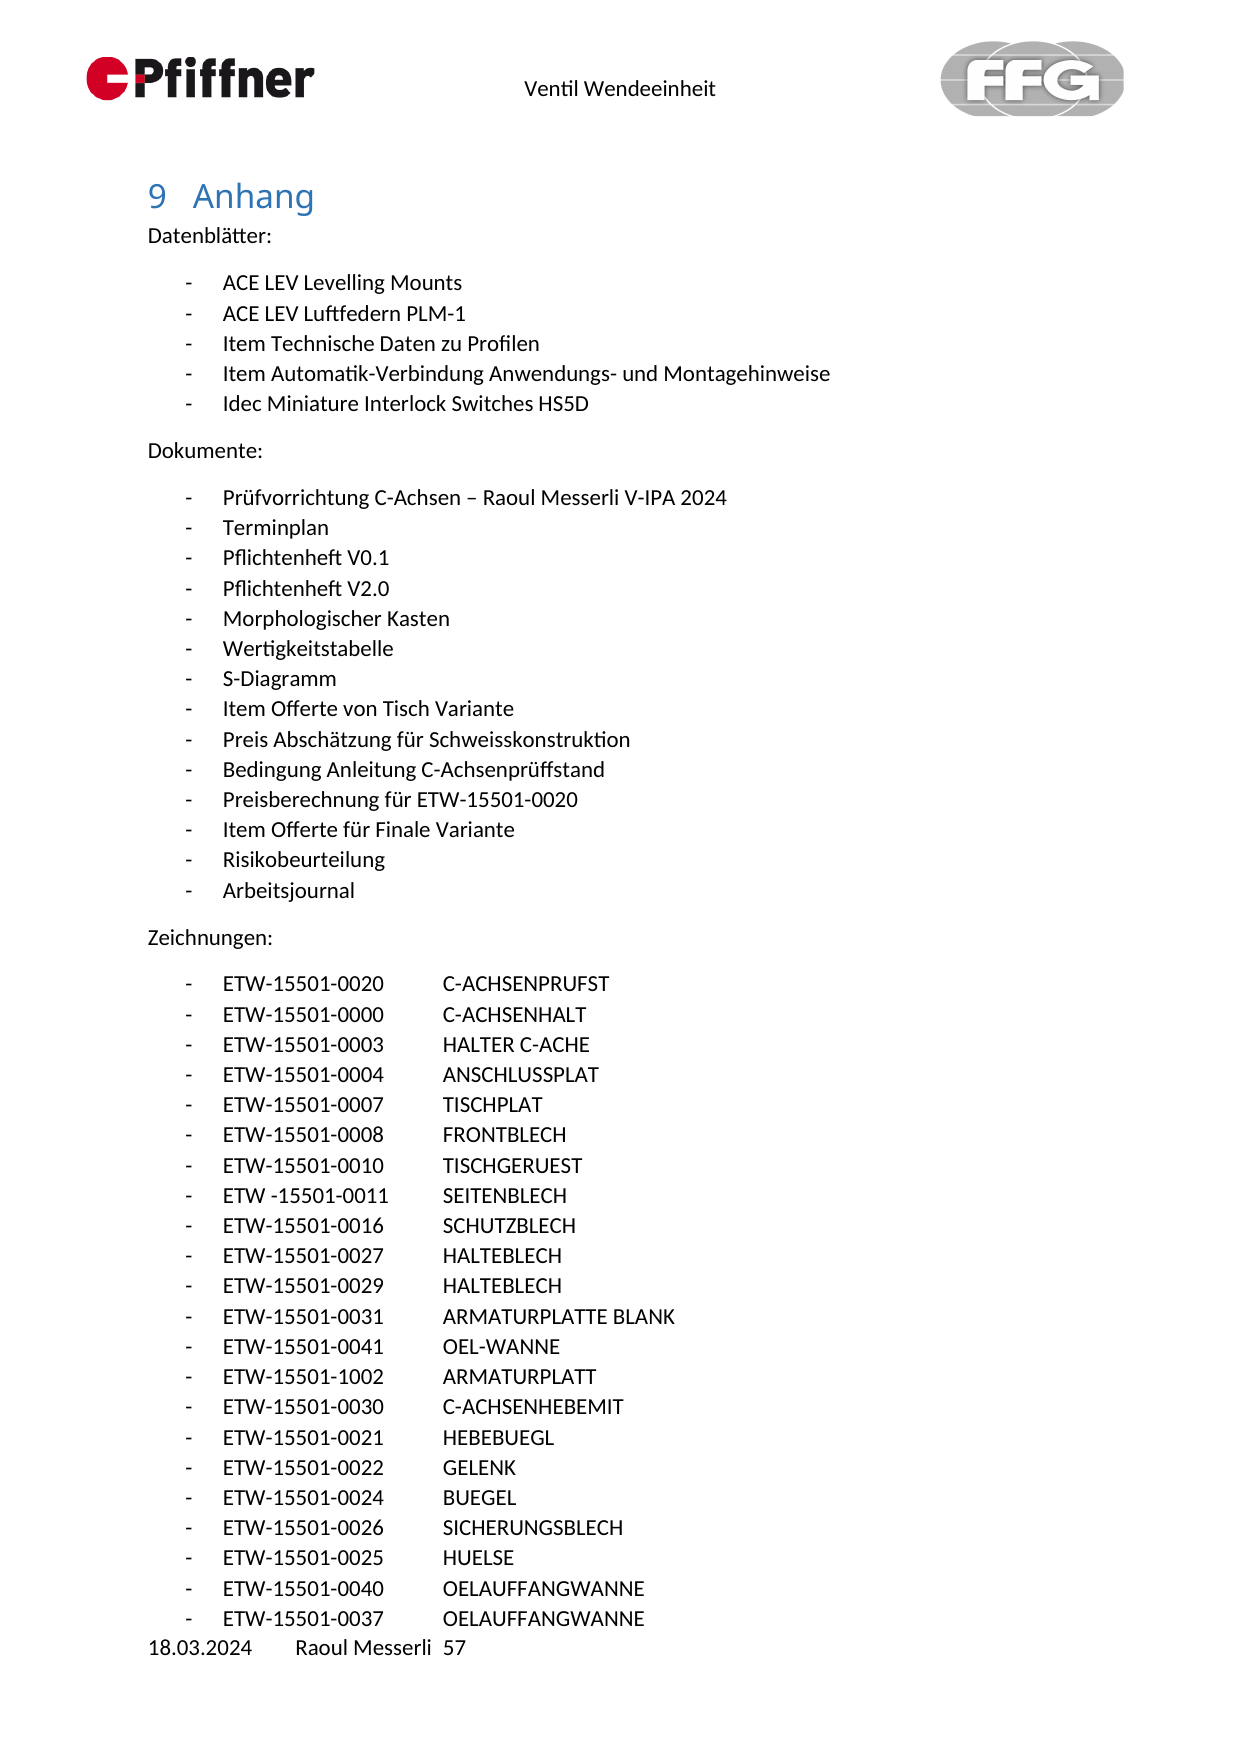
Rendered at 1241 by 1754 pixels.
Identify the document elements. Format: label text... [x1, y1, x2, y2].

list ETW-15501-1002 ARMATURPLATT [185, 1362, 1092, 1390]
list S-Diagramm [185, 664, 1092, 692]
text Datenblätter: [148, 222, 1092, 250]
list ETW-15501-0030 C-ACHSENHEBEMIT [185, 1392, 1092, 1421]
list Preisberechnung für ETW-15501-0020 [185, 785, 1092, 813]
list ETW-15501-0016 SCHUTZBLECH [185, 1211, 1092, 1239]
list ETW-15501-0020 C-ACHSENPRUFST [185, 969, 1092, 998]
list Pflichtenheft V2.0 [185, 574, 1092, 602]
list ETW-15501-0027 HALTEBLECH [185, 1241, 1092, 1269]
list ETW-15501-0021 HEBEBUEGL [185, 1423, 1092, 1451]
list Pflichtenheft V0.1 [185, 543, 1092, 572]
list Bedingung Anleitung C-Achsenprüffstand [185, 755, 1092, 783]
list Prüfvorrichtung C-Achsen – Raoul Messerli V-IPA 2024 [185, 483, 1092, 511]
list ETW-15501-0041 OEL-WANNE [185, 1332, 1092, 1360]
list Arbeitsjournal [185, 876, 1092, 904]
list ETW-15501-0040 OELAUFFANGWANNE [185, 1574, 1092, 1602]
list Preis Abschätzung für Schweisskonstruktion [185, 725, 1092, 753]
list Item Offerte für Finale Variante [185, 815, 1092, 843]
list Item Technische Daten zu Profilen [185, 329, 1092, 357]
list Risikobeurteilung [185, 846, 1092, 874]
picture [939, 41, 1124, 116]
list ETW-15501-0003 HALTER C-ACHE [185, 1030, 1092, 1058]
list ETW-15501-0007 TISCHPLAT [185, 1090, 1092, 1118]
list ETW-15501-0004 ANSCHLUSSPLAT [185, 1060, 1092, 1088]
list ACE LEV Levelling Mounts [185, 268, 1092, 297]
list Terminplan [185, 513, 1092, 541]
list Wertigkeitstabelle [185, 634, 1092, 662]
list ETW-15501-0022 GELENK [185, 1453, 1092, 1481]
list ETW-15501-0029 HALTEBLECH [185, 1272, 1092, 1300]
list Item Offerte von Tisch Variante [185, 694, 1092, 723]
list ETW-15501-0031 ARMATURPLATTE BLANK [185, 1302, 1092, 1330]
list ETW-15501-0037 OELAUFFANGWANNE [185, 1604, 1092, 1632]
list ETW -15501-0011 SEITENBLECH [185, 1181, 1092, 1209]
picture [86, 57, 315, 101]
text Dokumente: [148, 436, 1092, 464]
list ETW-15501-0025 HUELSE [185, 1543, 1092, 1572]
subtitle Anhang [148, 173, 1092, 218]
list ETW-15501-0010 TISCHGERUEST [185, 1151, 1092, 1179]
list ETW-15501-0008 FRONTBLECH [185, 1121, 1092, 1149]
list ETW-15501-0024 BUEGEL [185, 1483, 1092, 1511]
list Morphologischer Kasten [185, 604, 1092, 632]
text Zeichnungen: [148, 923, 1092, 951]
list ETW-15501-0026 SICHERUNGSBLECH [185, 1513, 1092, 1541]
list Item Automatik-Verbindung Anwendungs- und Montagehinweise [185, 359, 1092, 387]
list ACE LEV Luftfedern PLM-1 [185, 299, 1092, 327]
list ETW-15501-0000 C-ACHSENHALT [185, 1000, 1092, 1028]
list Idec Miniature Interlock Switches HS5D [185, 389, 1092, 417]
